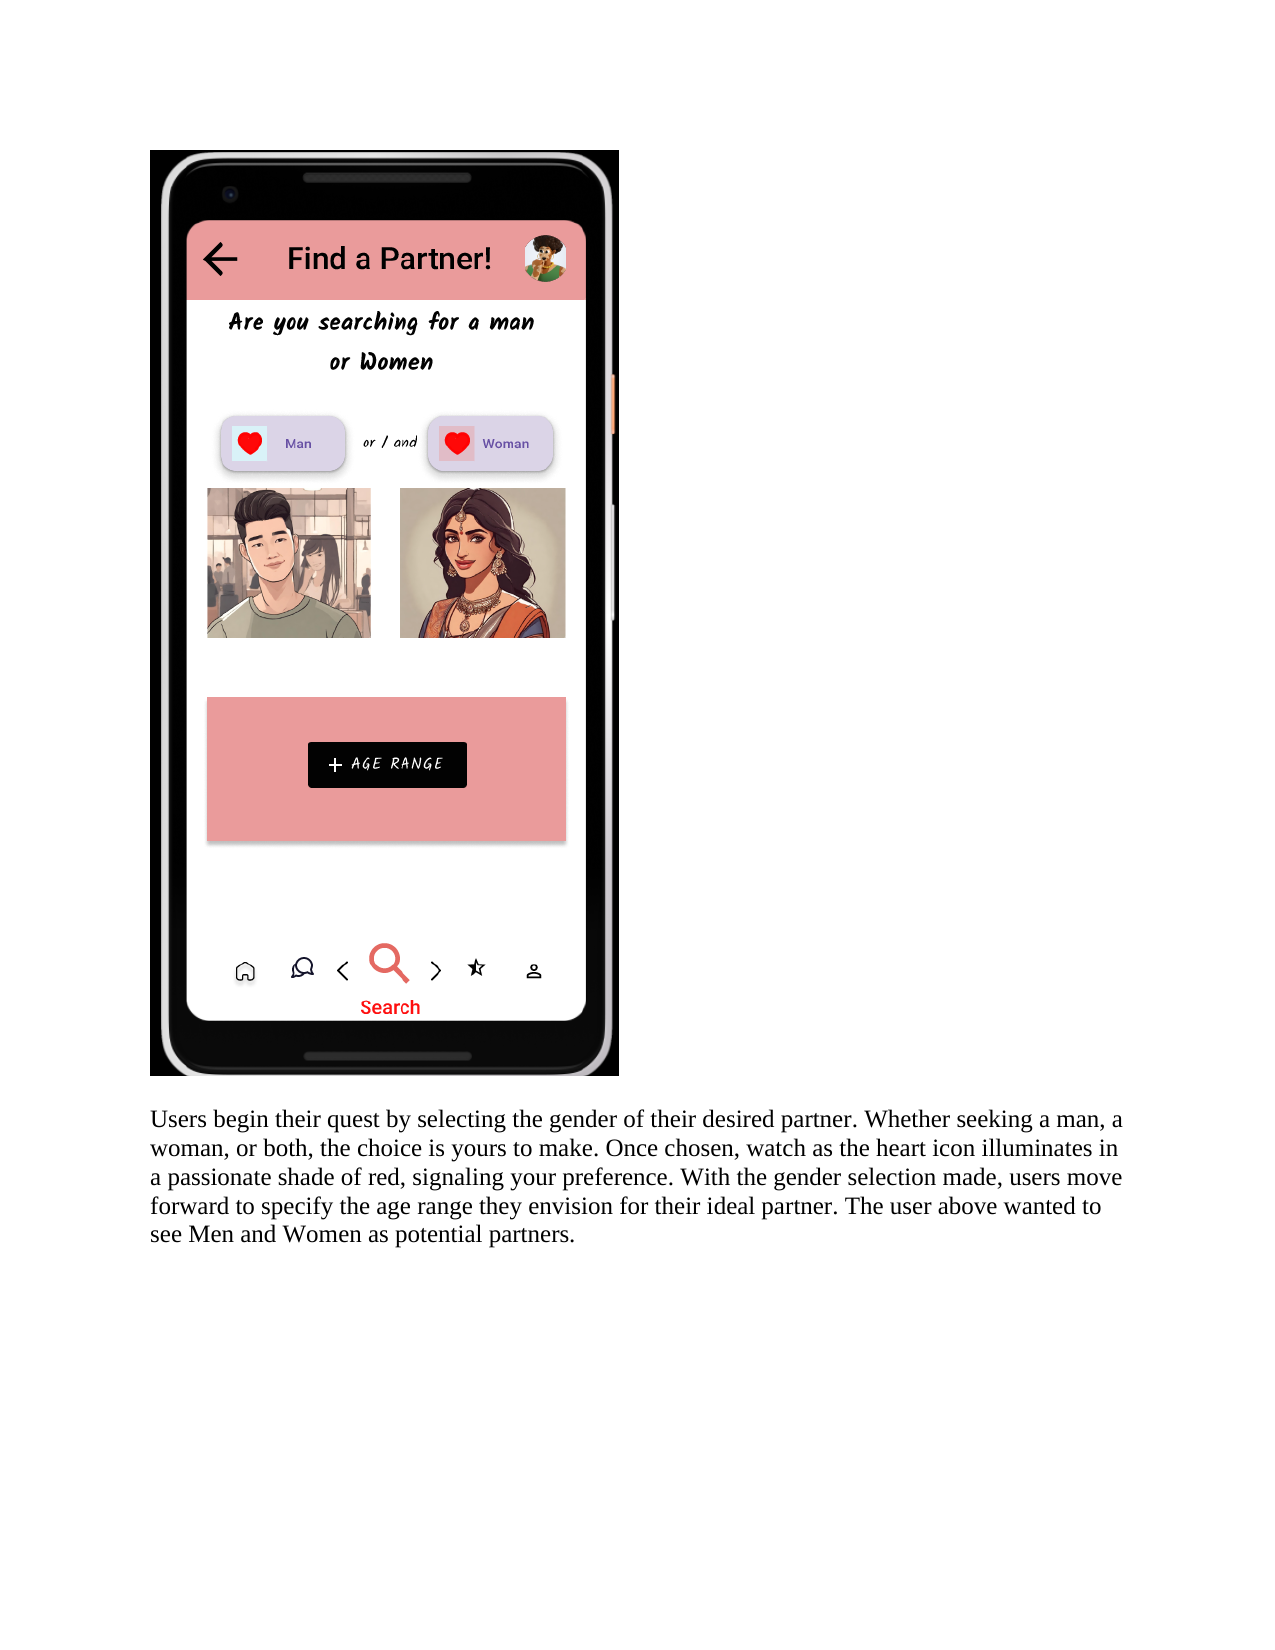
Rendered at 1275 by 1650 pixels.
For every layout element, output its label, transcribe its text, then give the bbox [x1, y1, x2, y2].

text Users begin their quest by selecting the gender of their desired partner. Whether seeking a man, a woman, or both, the choice is yours to make. Once chosen, watch as the heart icon illuminates in a passionate shade of red, signaling your preference. With the gender selection made, users move forward to specify the age range they envision for their ideal partner. The user above wanted to see Men and Women as potential partners. [150, 1104, 1125, 1248]
picture [150, 150, 619, 1076]
